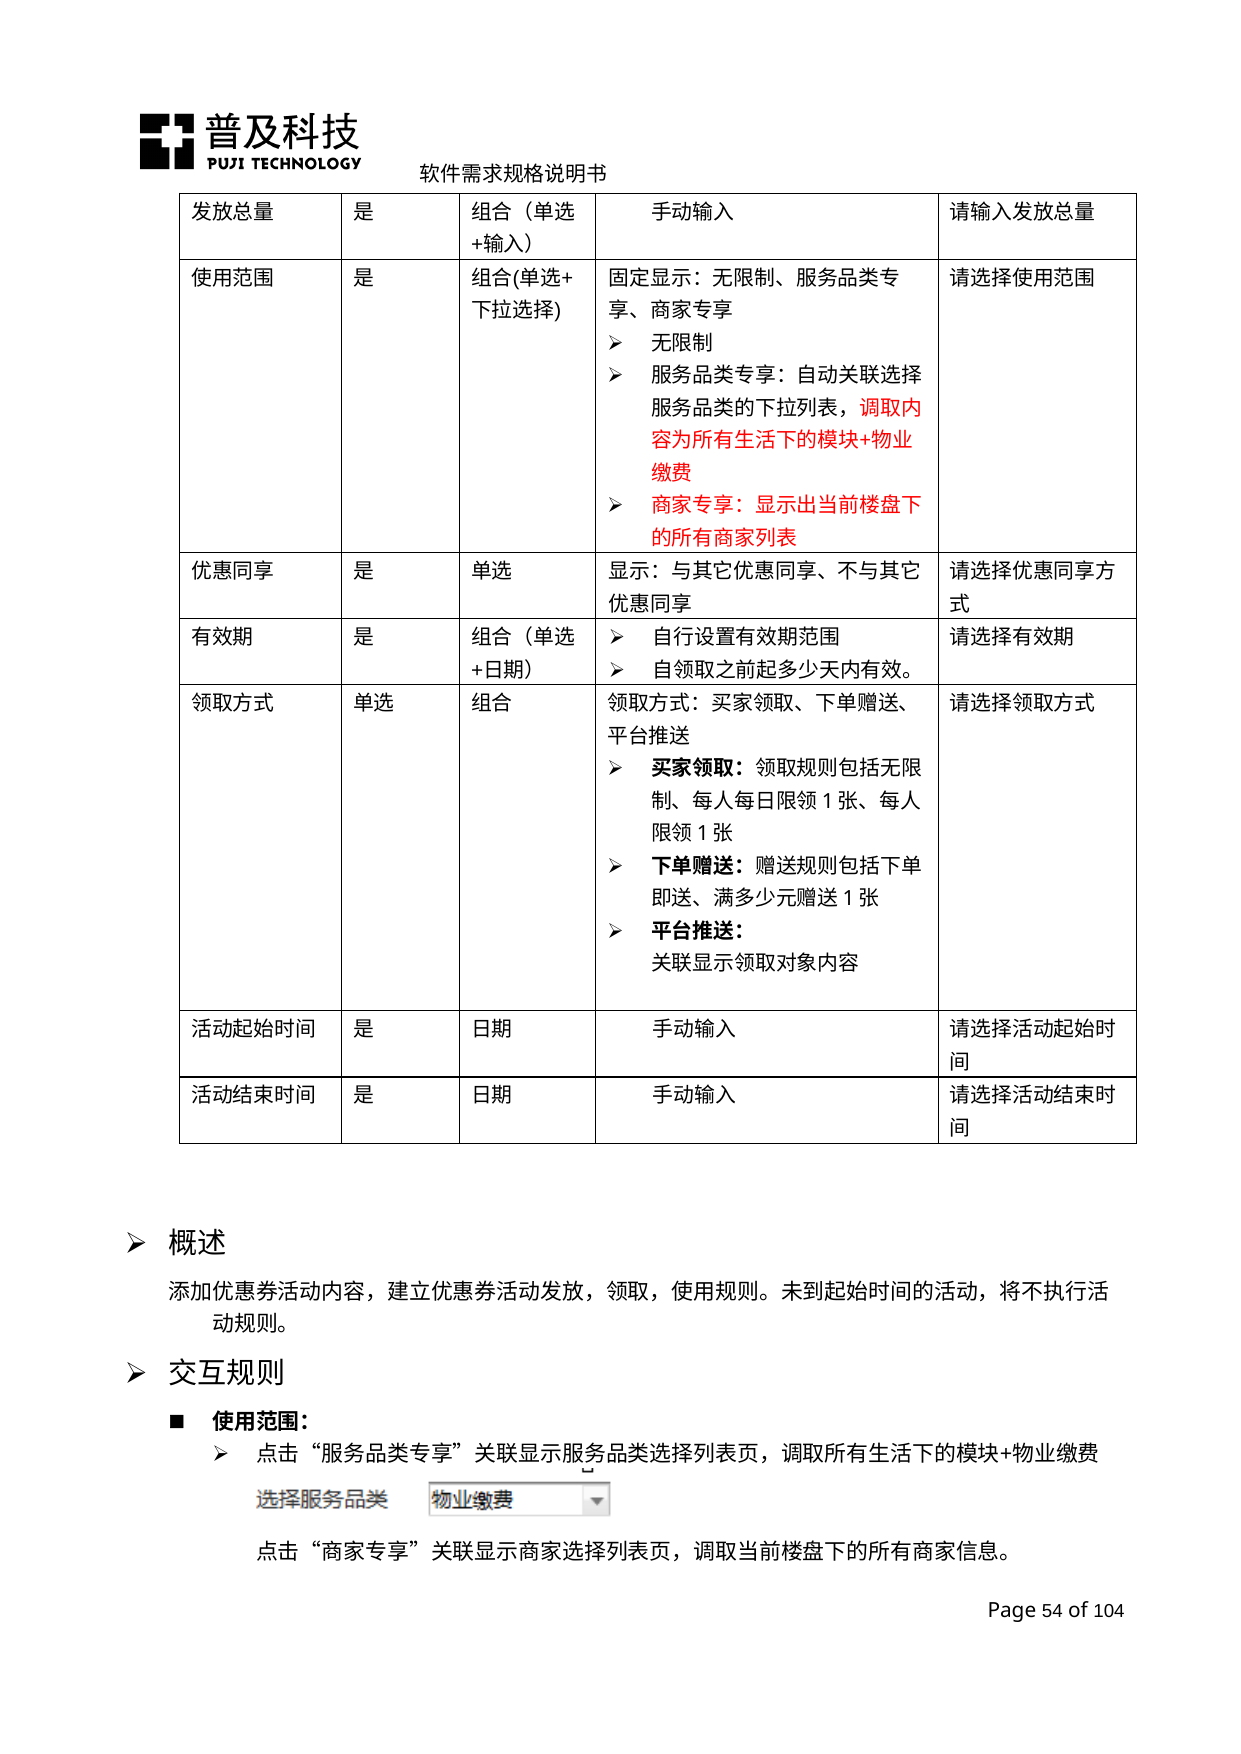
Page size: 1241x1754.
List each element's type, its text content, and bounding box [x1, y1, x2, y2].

table_cell 是 [342, 194, 459, 259]
list 点击“商家专享”关联显示商家选择列表页，调取当前楼盘下的所有商家信息。 [256, 1533, 1113, 1566]
table_cell 组合 [460, 685, 595, 1010]
table_cell 手动输入 [596, 1011, 938, 1076]
table_cell 单选 [342, 685, 459, 1010]
table_cell 日期 [460, 1078, 595, 1142]
table_cell 请输入发放总量 [939, 194, 1136, 259]
table_cell 请选择优惠同享方式 [939, 553, 1136, 618]
list 交互规则 [124, 1338, 1113, 1403]
table_cell 组合（单选+日期） [460, 619, 595, 684]
table_cell 使用范围 [180, 260, 341, 552]
table_cell 请选择有效期 [939, 619, 1136, 684]
table_cell 优惠同享 [180, 553, 341, 618]
table_cell 活动起始时间 [180, 1011, 341, 1076]
table_cell 请选择活动起始时间 [939, 1011, 1136, 1076]
table_cell 请选择使用范围 [939, 260, 1136, 552]
list 概述 [124, 1208, 1113, 1273]
table_cell 手动输入 [596, 1078, 938, 1142]
table_cell 发放总量 [180, 194, 341, 259]
table_cell 手动输入 [596, 194, 938, 259]
list 添加优惠券活动内容，建立优惠券活动发放，领取，使用规则。未到起始时间的活动，将不执行活动规则。 [168, 1273, 1113, 1338]
table_cell 是 [342, 619, 459, 684]
table_cell 领取方式：买家领取、下单赠送、平台推送 买家领取：领取规则包括无限制、每人每日限领1张、每人限领1张 下单赠送：赠送规则包括下单即送、满多少元赠送1张 平台推送： 关联显示领取对象内容 [596, 685, 938, 1010]
table_cell 组合(单选+下拉选择) [460, 260, 595, 552]
picture [255, 1468, 841, 1526]
table_cell 有效期 [180, 619, 341, 684]
table_cell 组合（单选+输入） [460, 194, 595, 259]
table_cell 是 [342, 260, 459, 552]
table_cell 是 [342, 1011, 459, 1076]
table_cell 自行设置有效期范围 自领取之前起多少天内有效。 [596, 619, 938, 684]
table_cell 日期 [460, 1011, 595, 1076]
table_cell 活动结束时间 [180, 1078, 341, 1142]
list 点击“服务品类专享”关联显示服务品类选择列表页，调取所有生活下的模块+物业缴费 [212, 1436, 1113, 1468]
list 使用范围： [168, 1403, 1113, 1436]
table_cell 领取方式 [180, 685, 341, 1010]
table_cell 是 [342, 553, 459, 618]
table_cell 是 [342, 1078, 459, 1142]
table_cell 固定显示：无限制、服务品类专享、商家专享 无限制 服务品类专享：自动关联选择服务品类的下拉列表，调取内容为所有生活下的模块+物业缴费 商家专享：显示出当前楼盘下的所有商家列表 [596, 260, 938, 552]
table_cell 显示：与其它优惠同享、不与其它优惠同享 [596, 553, 938, 618]
table_cell 单选 [460, 553, 595, 618]
picture [124, 103, 366, 182]
table_cell 请选择领取方式 [939, 685, 1136, 1010]
table_cell 请选择活动结束时间 [939, 1078, 1136, 1142]
